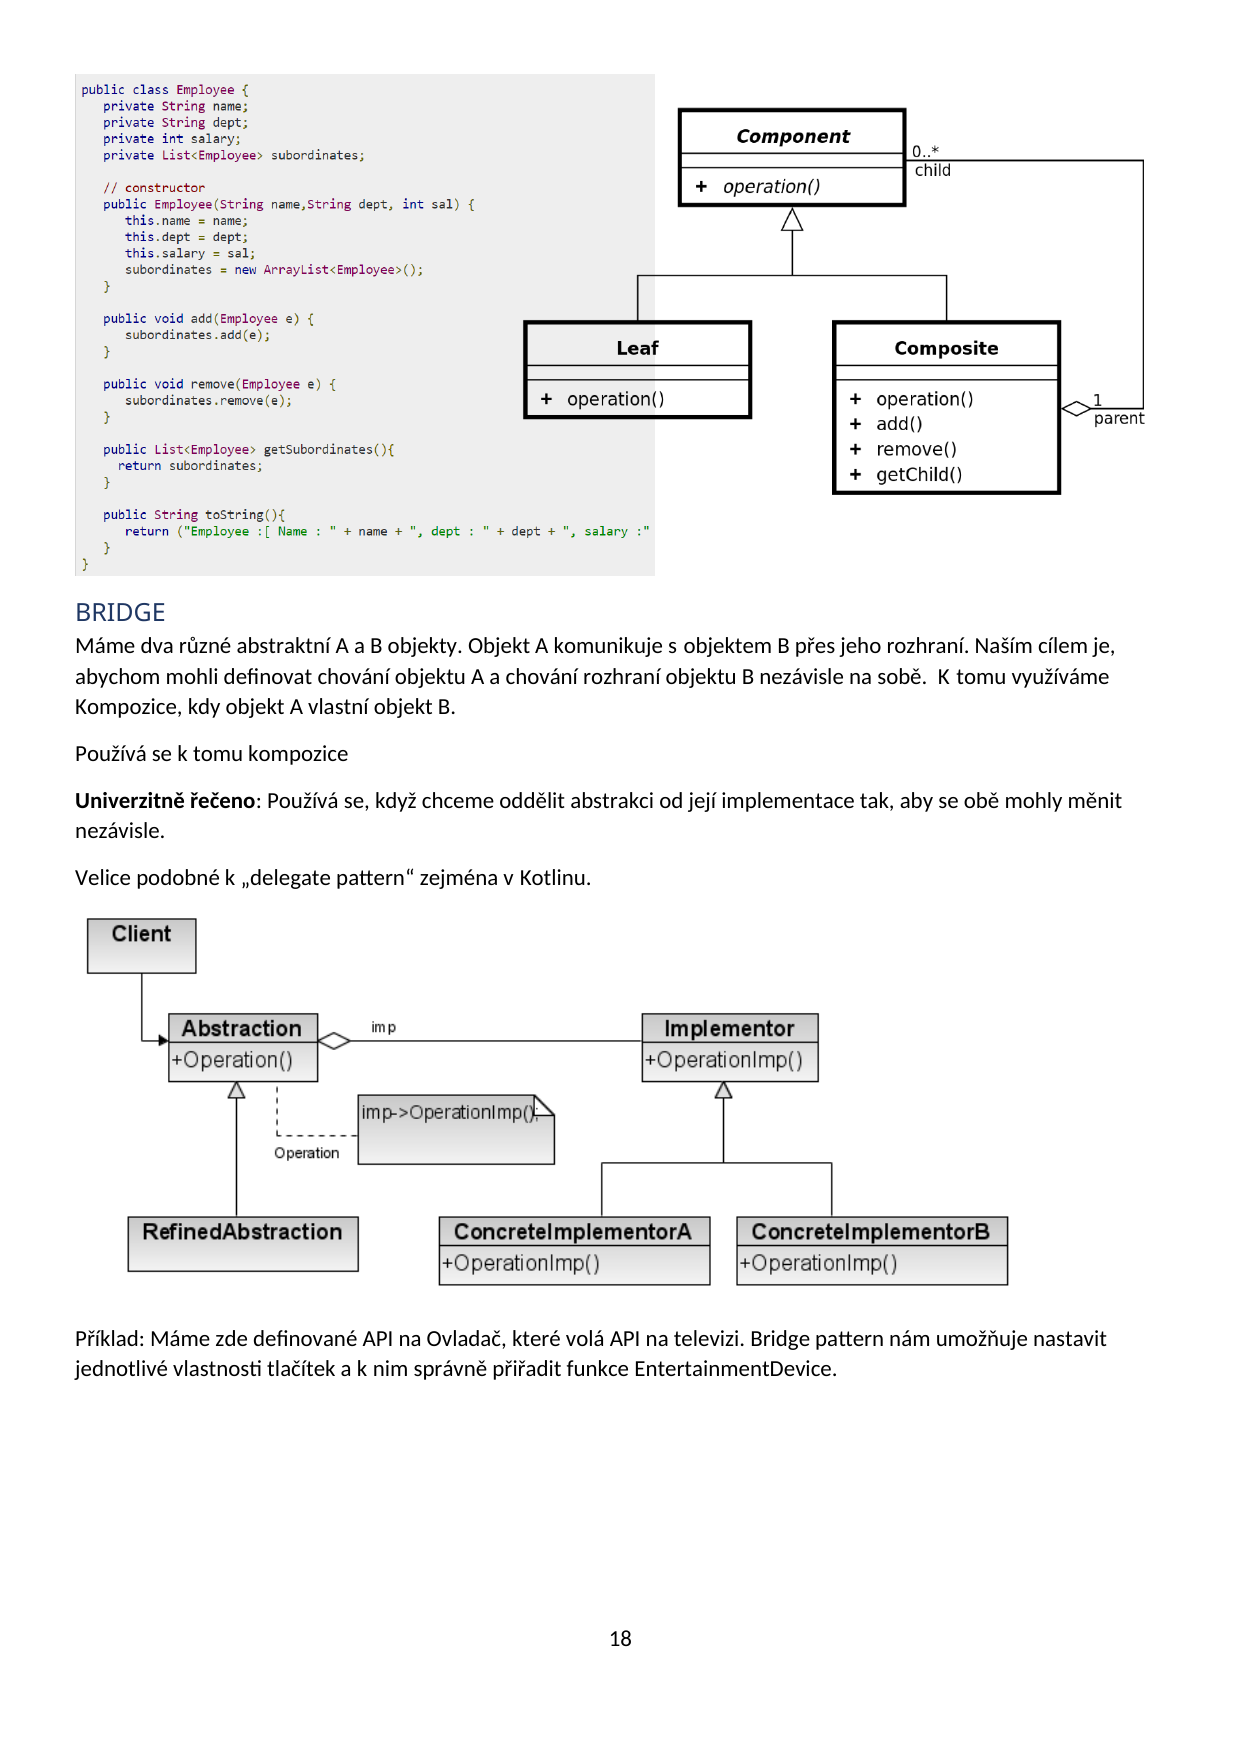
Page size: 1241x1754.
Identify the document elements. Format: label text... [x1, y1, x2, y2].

text Máme dva různé abstraktní A a B objekty. Objekt A komunikuje s objektem B přes jeho rozhraní. Naším cílem je, abychom mohli definovat chování objektu A a chování rozhraní objektu B nezávisle na sobě. K tomu využíváme Kompozice, kdy objekt A vlastní objekt B. [75, 632, 1165, 720]
text Příklad: Máme zde definované API na Ovladač, které volá API na televizi. Bridge pattern nám umožňuje nastavit jednotlivé vlastnosti tlačítek a k nim správně přiřadit funkce EntertainmentDevice. [75, 1324, 1165, 1383]
picture [75, 74, 1147, 576]
text Velice podobné k „delegate pattern“ zejména v Kotlinu. [75, 863, 1165, 891]
text Univerzitně řečeno: Používá se, když chceme oddělit abstrakci od její implementace tak, aby se obě mohly měnit nezávisle. [75, 786, 1165, 844]
picture [75, 909, 1022, 1306]
subtitle BRIDGE [75, 595, 1165, 629]
text Používá se k tomu kompozice [75, 739, 1165, 767]
